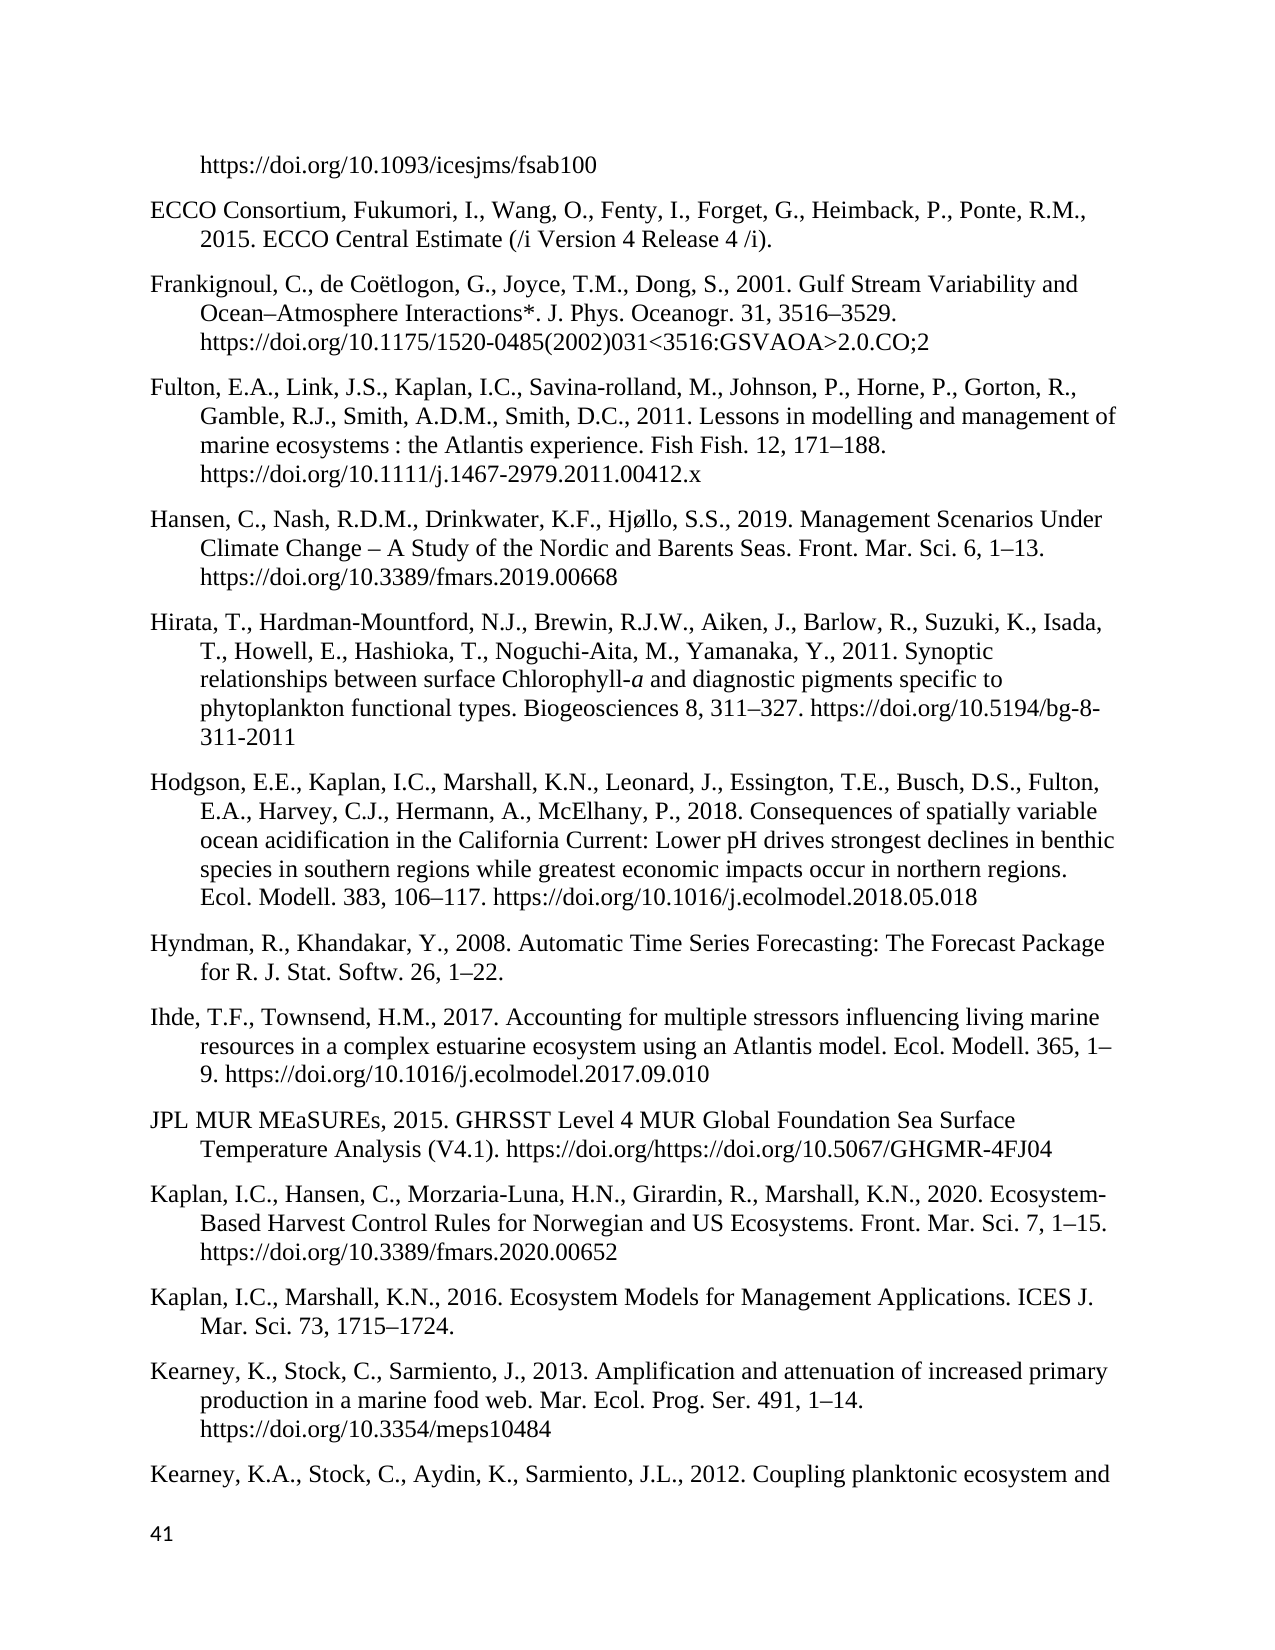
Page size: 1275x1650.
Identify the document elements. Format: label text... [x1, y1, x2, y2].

text Hansen, C., Nash, R.D.M., Drinkwater, K.F., Hjøllo, S.S., 2019. Management Scenarios Under Climate Change – A Study of the Nordic and Barents Seas. Front. Mar. Sci. 6, 1–13. https://doi.org/10.3389/fmars.2019.00668 [150, 504, 1125, 590]
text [150, 150, 1125, 179]
text Fulton, E.A., Link, J.S., Kaplan, I.C., Savina-rolland, M., Johnson, P., Horne, P., Gorton, R., Gamble, R.J., Smith, A.D.M., Smith, D.C., 2011. Lessons in modelling and management of marine ecosystems : the Atlantis experience. Fish Fish. 12, 171–188. https://doi.org/10.1111/j.1467-2979.2011.00412.x [150, 372, 1125, 487]
text Frankignoul, C., de Coëtlogon, G., Joyce, T.M., Dong, S., 2001. Gulf Stream Variability and Ocean–Atmosphere Interactions*. J. Phys. Oceanogr. 31, 3516–3529. https://doi.org/10.1175/1520-0485(2002)031<3516:GSVAOA>2.0.CO;2 [150, 269, 1125, 356]
text Hirata, T., Hardman-Mountford, N.J., Brewin, R.J.W., Aiken, J., Barlow, R., Suzuki, K., Isada, T., Howell, E., Hashioka, T., Noguchi-Aita, M., Yamanaka, Y., 2011. Synoptic relationships between surface Chlorophyll-a and diagnostic pigments specific to phytoplankton functional types. Biogeosciences 8, 311–327. https://doi.org/10.5194/bg-8-311-2011 [150, 607, 1125, 751]
text ECCO Consortium, Fukumori, I., Wang, O., Fenty, I., Forget, G., Heimback, P., Ponte, R.M., 2015. ECCO Central Estimate (/i Version 4 Release 4 /i). [150, 195, 1125, 253]
text Kaplan, I.C., Marshall, K.N., 2016. Ecosystem Models for Management Applications. ICES J. Mar. Sci. 73, 1715–1724. [150, 1282, 1125, 1339]
text JPL MUR MEaSUREs, 2015. GHRSST Level 4 MUR Global Foundation Sea Surface Temperature Analysis (V4.1). https://doi.org/https://doi.org/10.5067/GHGMR-4FJ04 [150, 1105, 1125, 1162]
text Hyndman, R., Khandakar, Y., 2008. Automatic Time Series Forecasting: The Forecast Package for R. J. Stat. Softw. 26, 1–22. [150, 928, 1125, 985]
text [150, 1459, 1125, 1488]
text Kaplan, I.C., Hansen, C., Morzaria-Luna, H.N., Girardin, R., Marshall, K.N., 2020. Ecosystem-Based Harvest Control Rules for Norwegian and US Ecosystems. Front. Mar. Sci. 7, 1–15. https://doi.org/10.3389/fmars.2020.00652 [150, 1179, 1125, 1265]
text Kearney, K., Stock, C., Sarmiento, J., 2013. Amplification and attenuation of increased primary production in a marine food web. Mar. Ecol. Prog. Ser. 491, 1–14. https://doi.org/10.3354/meps10484 [150, 1356, 1125, 1442]
text Hodgson, E.E., Kaplan, I.C., Marshall, K.N., Leonard, J., Essington, T.E., Busch, D.S., Fulton, E.A., Harvey, C.J., Hermann, A., McElhany, P., 2018. Consequences of spatially variable ocean acidification in the California Current: Lower pH drives strongest declines in benthic species in southern regions while greatest economic impacts occur in northern regions. Ecol. Modell. 383, 106–117. https://doi.org/10.1016/j.ecolmodel.2018.05.018 [150, 767, 1125, 911]
text Ihde, T.F., Townsend, H.M., 2017. Accounting for multiple stressors influencing living marine resources in a complex estuarine ecosystem using an Atlantis model. Ecol. Modell. 365, 1–9. https://doi.org/10.1016/j.ecolmodel.2017.09.010 [150, 1002, 1125, 1088]
